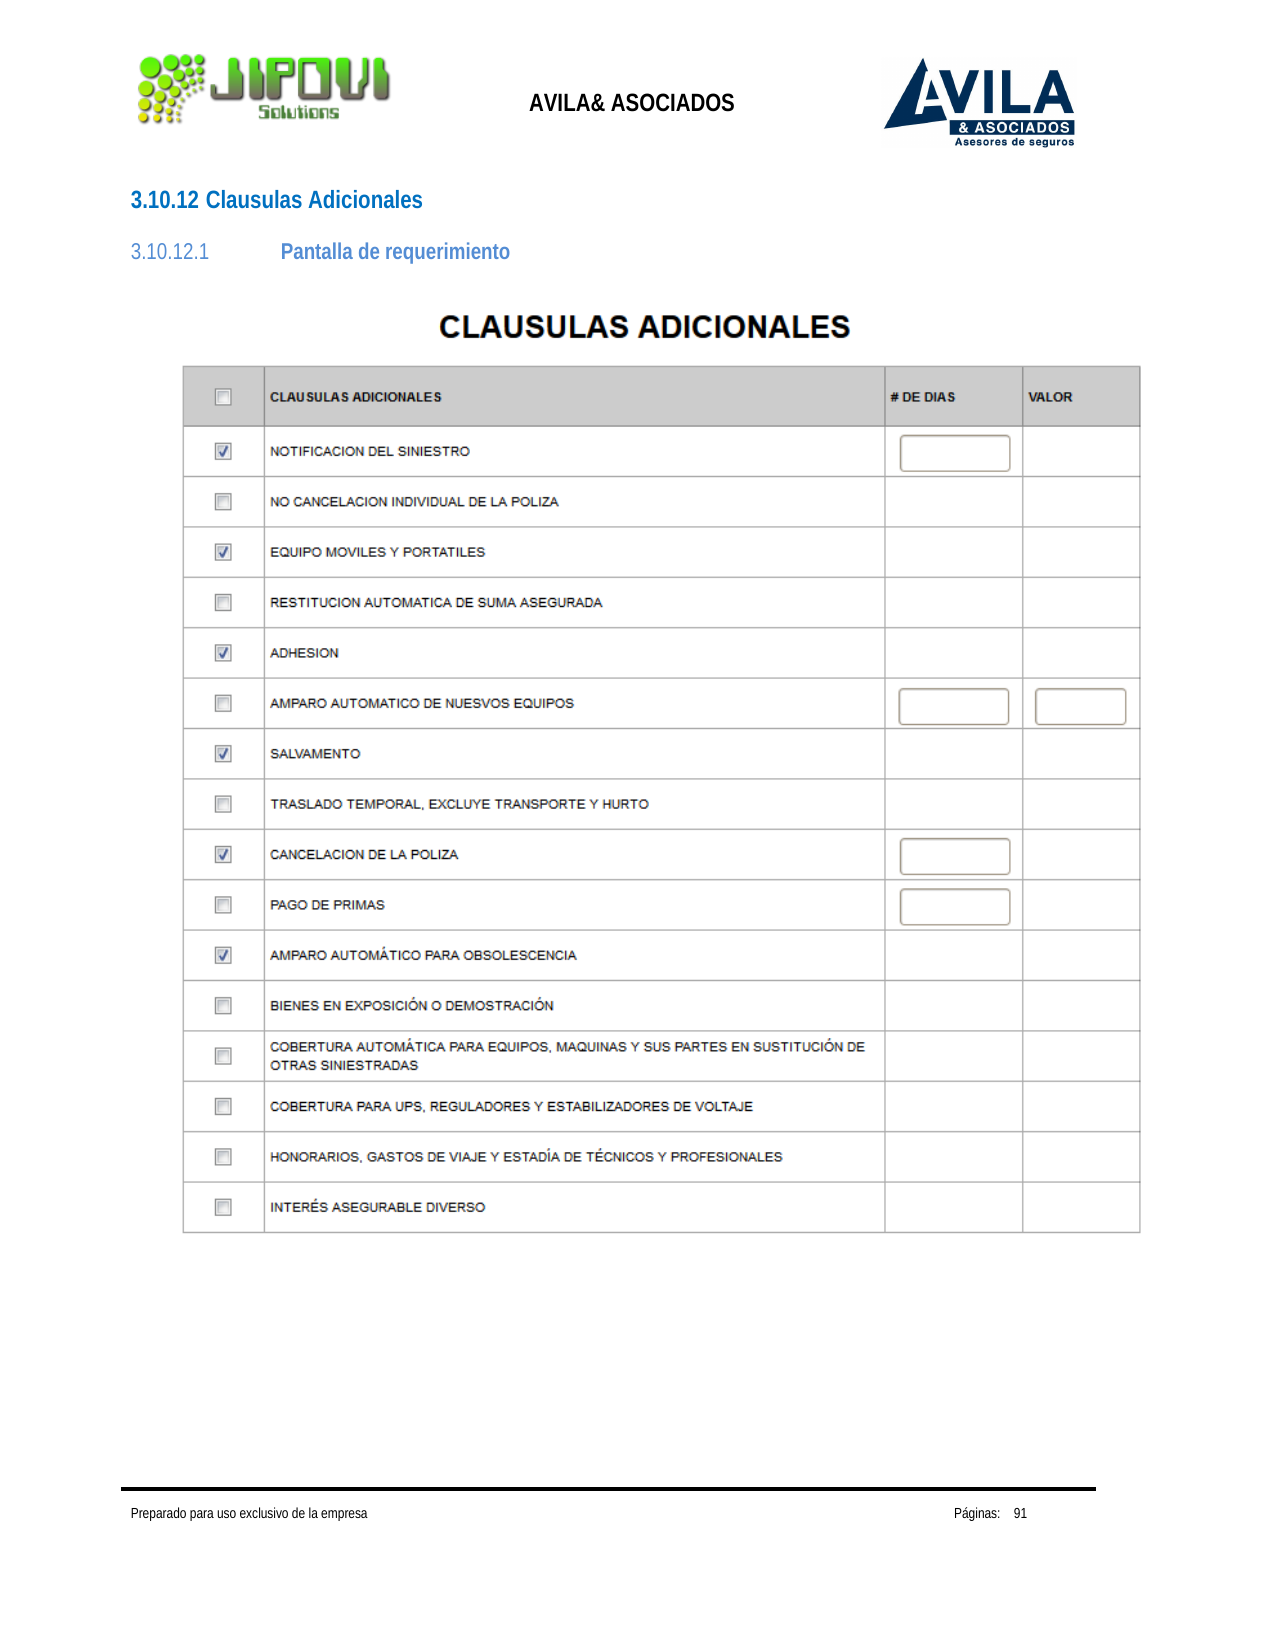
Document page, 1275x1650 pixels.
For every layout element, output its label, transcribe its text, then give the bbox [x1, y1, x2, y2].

picture [131, 47, 394, 128]
picture [881, 57, 1077, 148]
picture [130, 289, 1160, 1350]
subtitle Clausulas Adicionales [131, 184, 1092, 213]
subtitle Pantalla de requerimiento [131, 238, 1092, 264]
